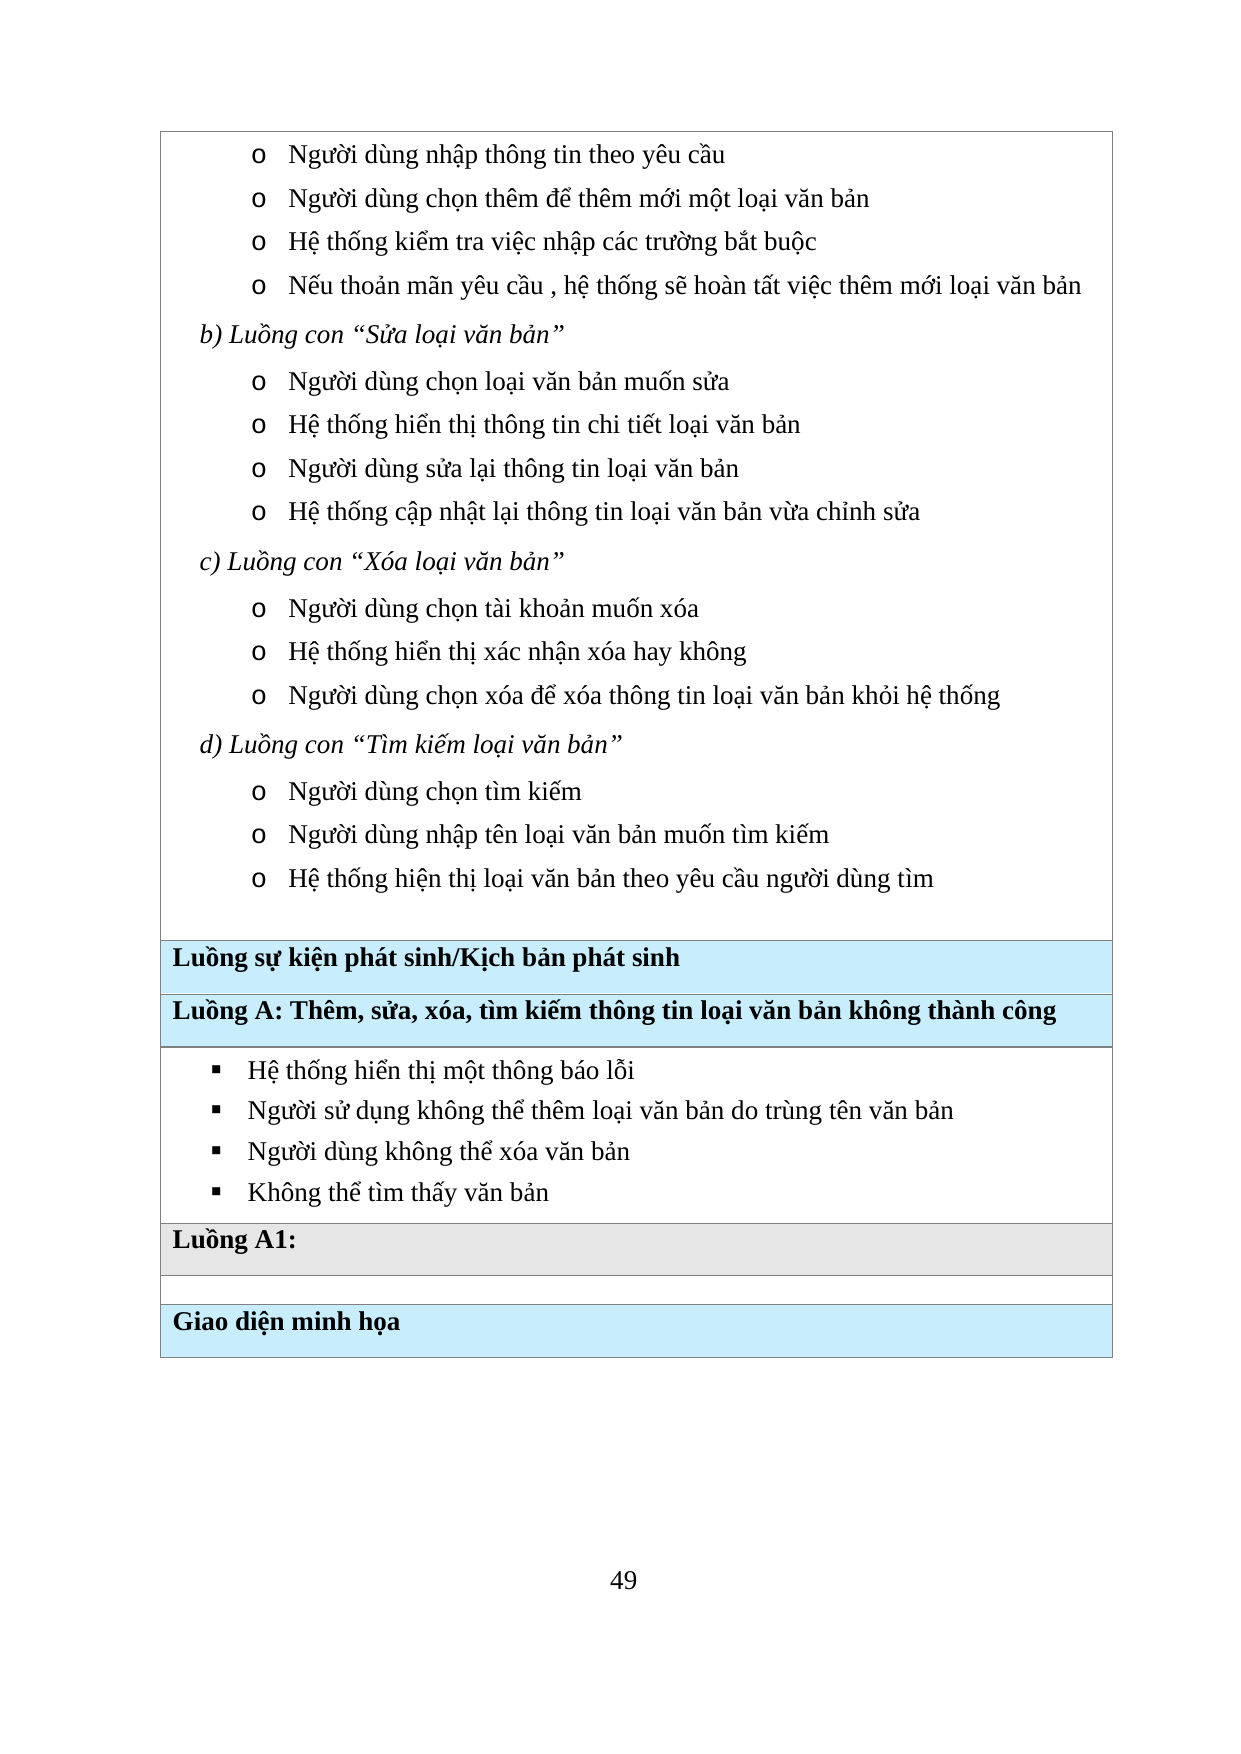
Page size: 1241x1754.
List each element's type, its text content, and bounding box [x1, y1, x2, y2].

table_cell Luồng A: Thêm, sửa, xóa, tìm kiếm thông tin loại văn bản không thành công [161, 995, 1112, 1046]
table_cell Giao diện minh họa [161, 1305, 1112, 1357]
table_cell Hệ thống hiển thị một thông báo lỗi Người sử dụng không thể thêm loại văn bản do trùng tên văn bản Người dùng không thể xóa văn bản Không thể tìm thấy văn bản [161, 1048, 1112, 1222]
table_cell Luồng A1: [161, 1224, 1112, 1275]
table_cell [161, 132, 1112, 940]
table_cell [161, 1276, 1112, 1304]
table_cell Luồng sự kiện phát sinh/Kịch bản phát sinh [161, 941, 1112, 993]
